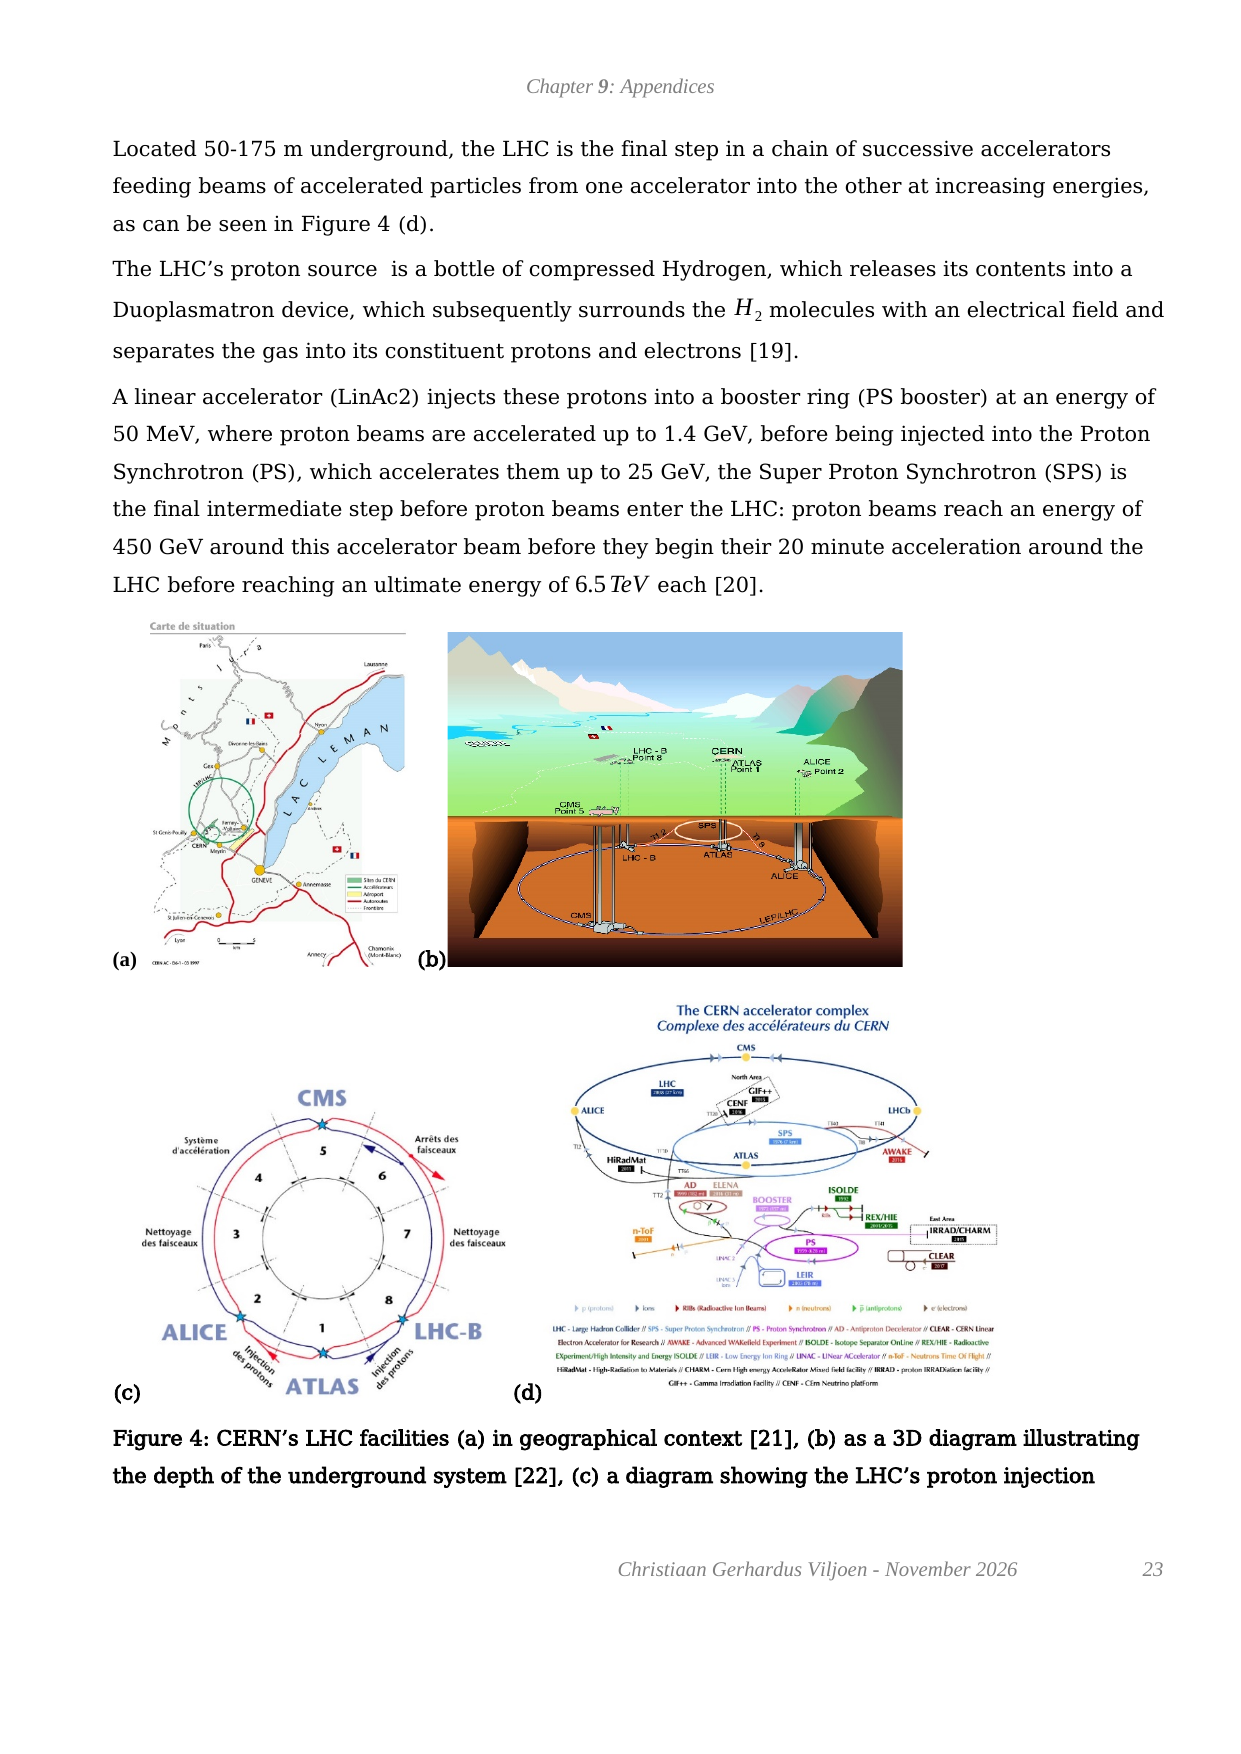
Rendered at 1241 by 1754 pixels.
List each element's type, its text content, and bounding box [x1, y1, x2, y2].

text A linear accelerator (LinAc2) injects these protons into a booster ring (PS booster) at an energy of 50 MeV, where proton beams are accelerated up to 1.4 GeV, before being injected into the Proton Synchrotron (PS), which accelerates them up to 25 GeV, the Super Proton Synchrotron (SPS) is the final intermediate step before proton beams enter the LHC: proton beams reach an energy of 450 GeV around this accelerator beam before they begin their 20 minute acceleration around the LHC before reaching an ultimate energy of each . [112, 383, 1165, 598]
text The LHC’s proton source is a bottle of compressed Hydrogen, which releases its contents into a Duoplasmatron device, which subsequently surrounds the molecules with an electrical field and separates the gas into its constituent protons and electrons . [112, 256, 1165, 363]
picture [150, 619, 410, 967]
picture [141, 1083, 506, 1400]
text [112, 1425, 1165, 1487]
picture [543, 991, 1002, 1400]
text Located 50-175 m underground, the LHC is the final step in a chain of successive accelerators feeding beams of accelerated particles from one accelerator into the other at increasing energies, as can be seen in Figure 4 (d). [112, 135, 1165, 235]
picture [447, 632, 903, 967]
